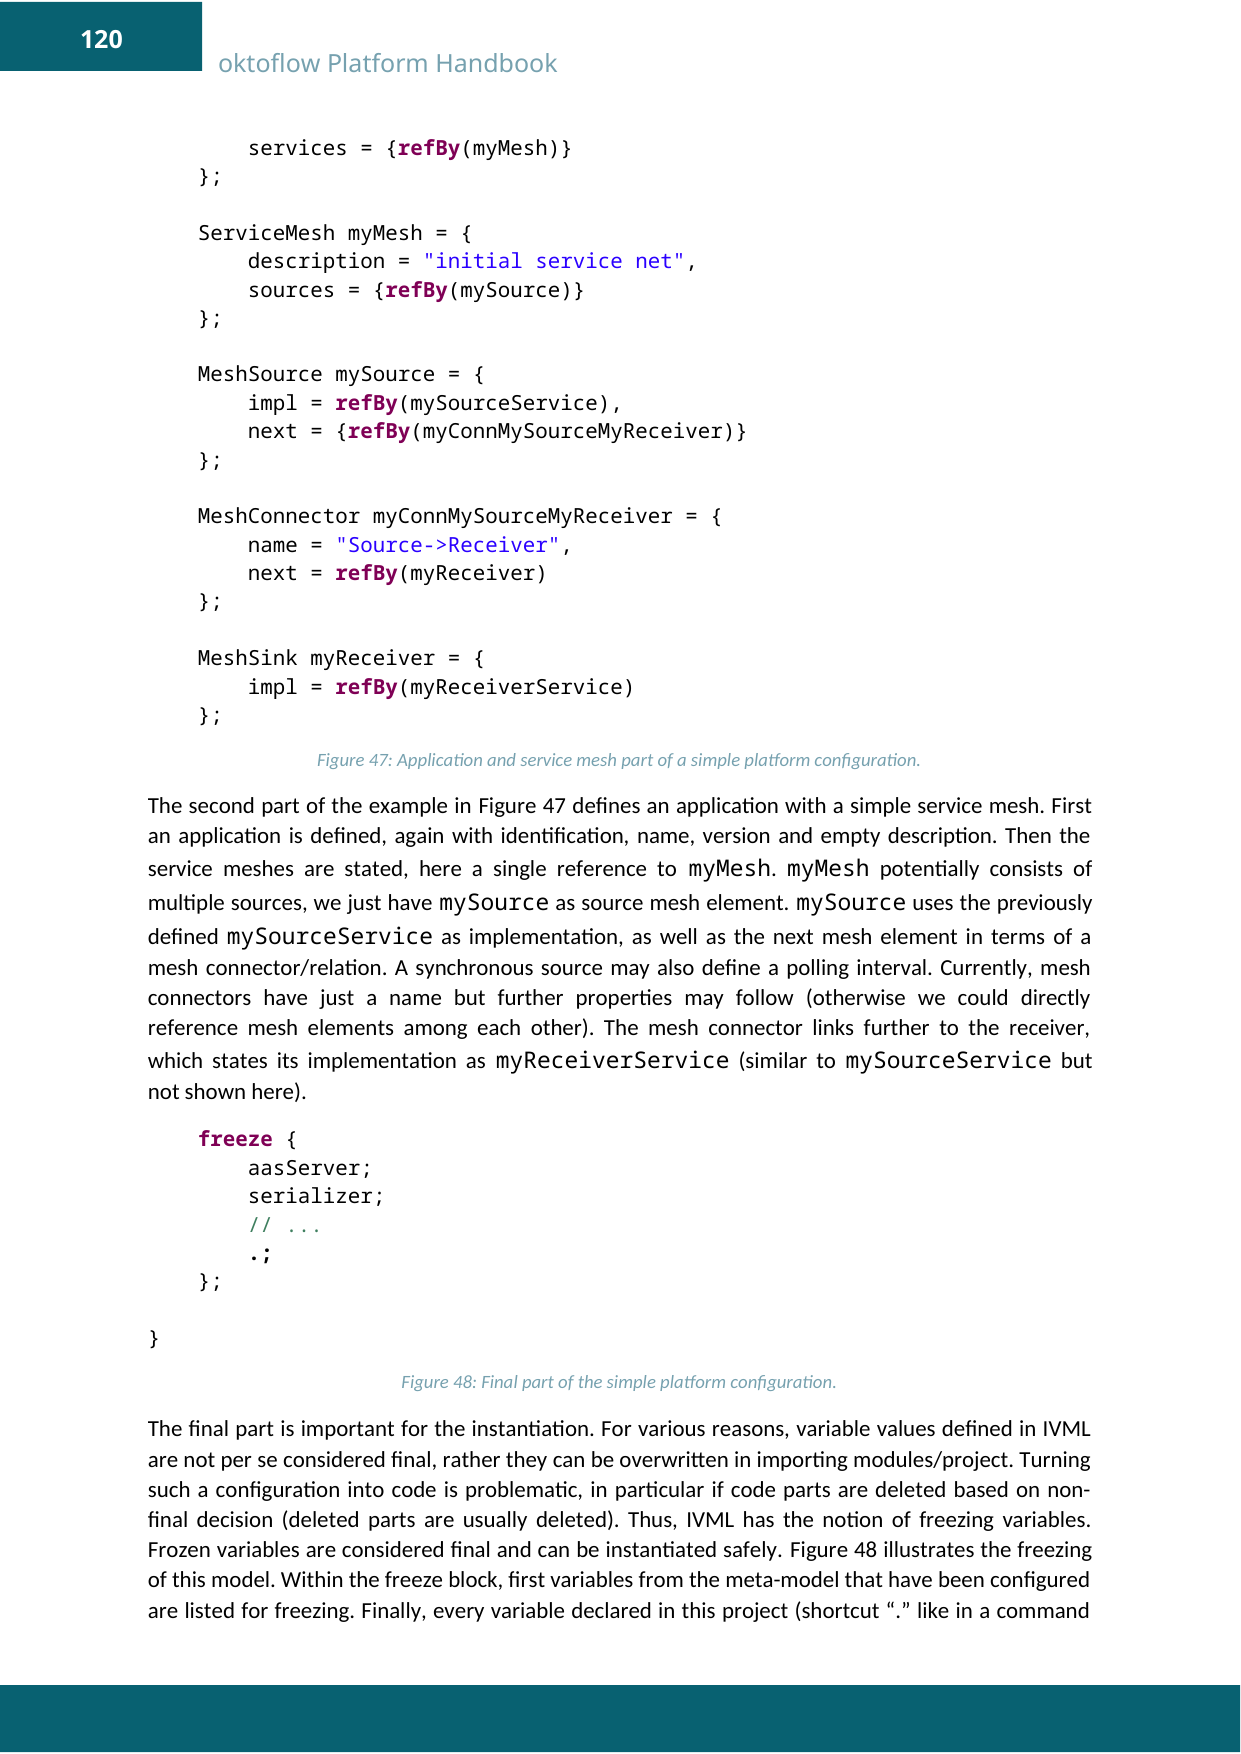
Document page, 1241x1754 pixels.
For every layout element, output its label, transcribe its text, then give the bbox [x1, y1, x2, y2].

text next = refBy(myReceiver) [148, 558, 1093, 587]
text aasServer; [148, 1153, 1093, 1181]
text services = {refBy(myMesh)} [148, 133, 1093, 161]
text Figure 48: Final part of the simple platform configuration. [148, 1371, 1093, 1394]
text MeshSink myReceiver = { [148, 643, 1093, 672]
text Figure 47: Application and service mesh part of a simple platform configuration. [148, 748, 1093, 771]
text serializer; [148, 1181, 1093, 1210]
text }; [148, 587, 1093, 615]
text }; [148, 1267, 1093, 1295]
text name = "Source->Receiver", [148, 530, 1093, 558]
text next = {refBy(myConnMySourceMyReceiver)} [148, 416, 1093, 445]
text MeshSource mySource = { [148, 359, 1093, 388]
text .; [148, 1238, 1093, 1267]
text impl = refBy(mySourceService), [148, 388, 1093, 416]
text } [148, 1323, 1093, 1352]
text sources = {refBy(mySource)} [148, 275, 1093, 303]
text ServiceMesh myMesh = { [148, 218, 1093, 246]
text }; [148, 700, 1093, 729]
text The second part of the example in Figure 47 defines an application with a simple service mesh. First an application is defined, again with identification, name, version and empty description. Then the service meshes are stated, here a single reference to myMesh. myMesh potentially consists of multiple sources, we just have mySource as source mesh element. mySource uses the previously defined mySourceService as implementation, as well as the next mesh element in terms of a mesh connector/relation. A synchronous source may also define a polling interval. Currently, mesh connectors have just a name but further properties may follow (otherwise we could directly reference mesh elements among each other). The mesh connector links further to the receiver, which states its implementation as myReceiverService (similar to mySourceService but not shown here). [148, 791, 1093, 1106]
text // ... [148, 1210, 1093, 1238]
text freeze { [148, 1124, 1093, 1153]
text MeshConnector myConnMySourceMyReceiver = { [148, 501, 1093, 530]
text }; [148, 303, 1093, 332]
text impl = refBy(myReceiverService) [148, 672, 1093, 700]
text description = "initial service net", [148, 246, 1093, 275]
text }; [148, 161, 1093, 190]
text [148, 1414, 1093, 1624]
text }; [148, 445, 1093, 473]
